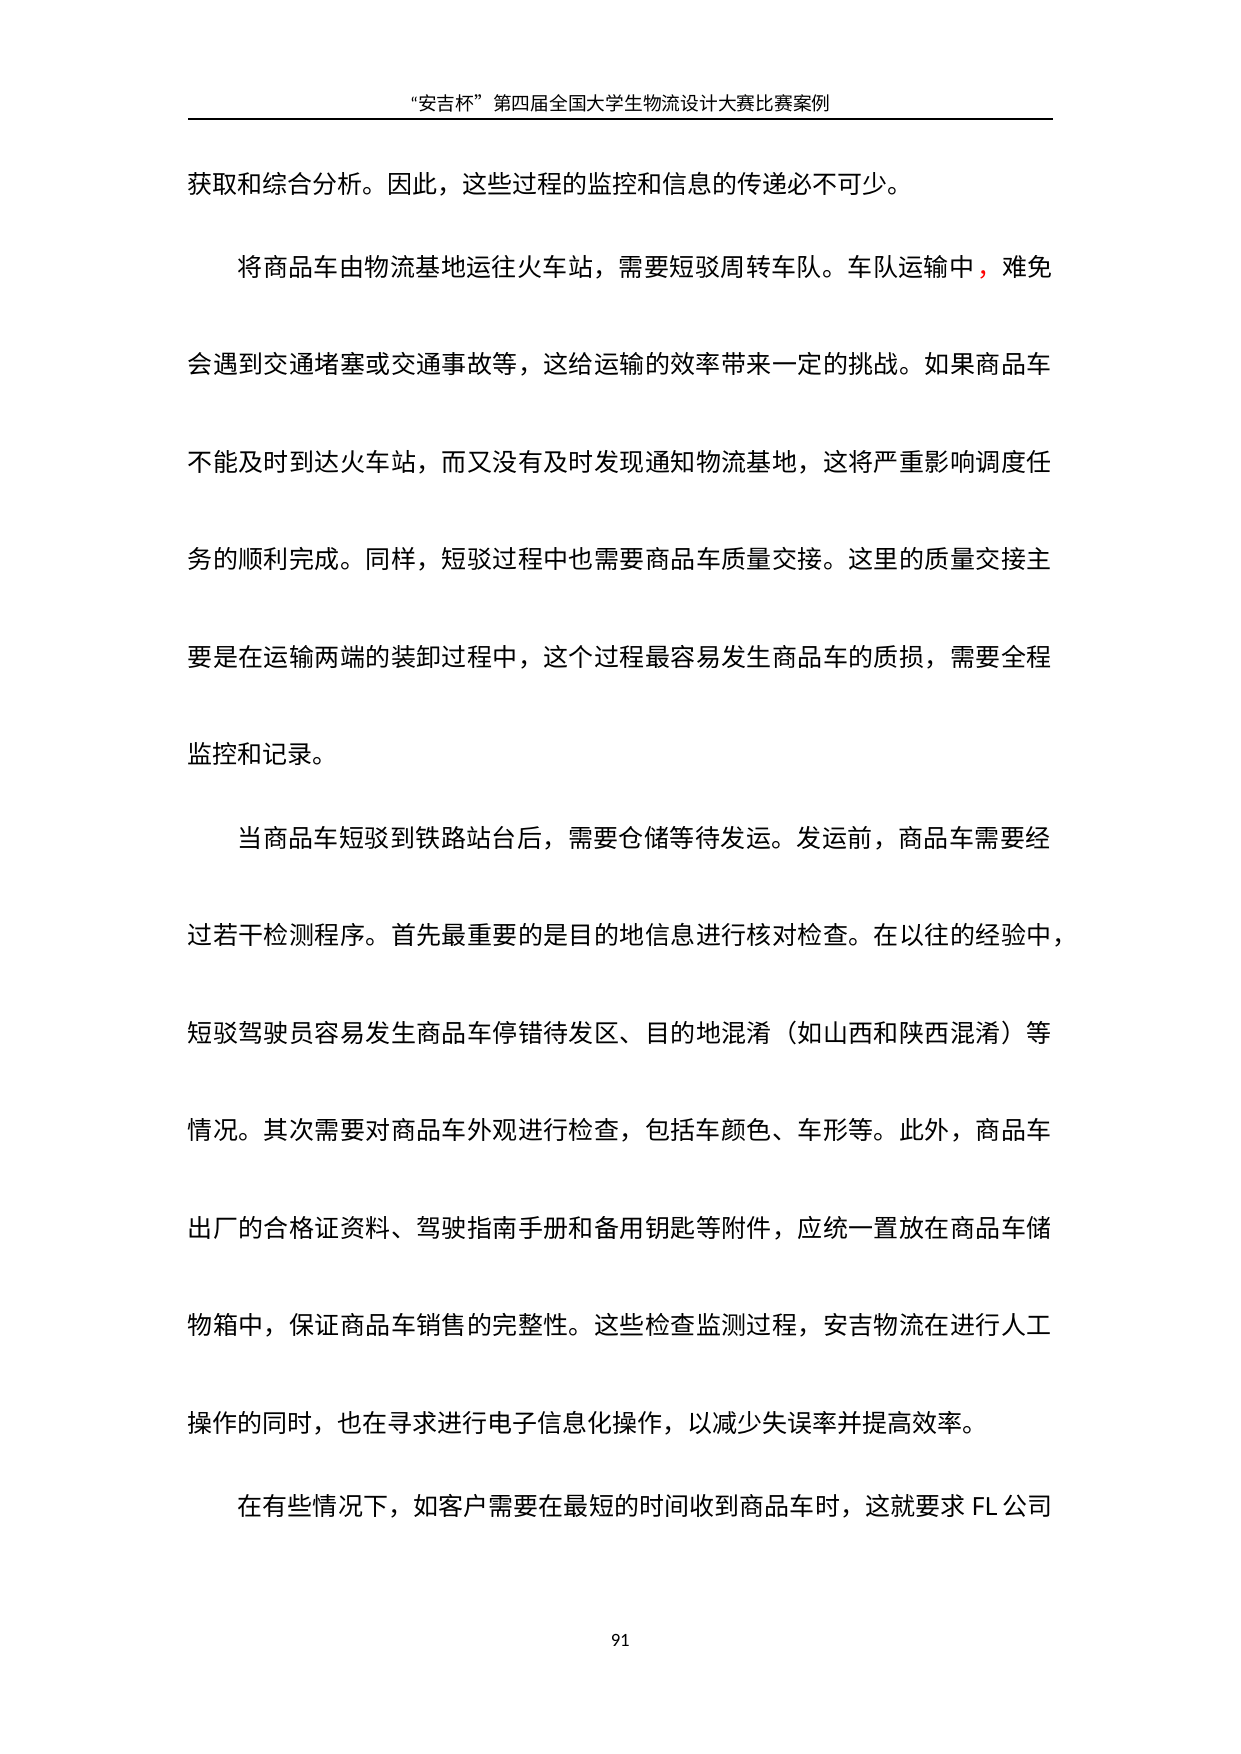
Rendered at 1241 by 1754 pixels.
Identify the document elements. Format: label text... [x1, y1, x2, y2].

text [187, 1472, 1053, 1537]
text 将商品车由物流基地运往火车站，需要短驳周转车队。车队运输中，难免会遇到交通堵塞或交通事故等，这给运输的效率带来一定的挑战。如果商品车不能及时到达火车站，而又没有及时发现通知物流基地，这将严重影响调度任务的顺利完成。同样，短驳过程中也需要商品车质量交接。这里的质量交接主要是在运输两端的装卸过程中，这个过程最容易发生商品车的质损，需要全程监控和记录。 [187, 233, 1053, 786]
text 当商品车短驳到铁路站台后，需要仓储等待发运。发运前，商品车需要经过若干检测程序。首先最重要的是目的地信息进行核对检查。在以往的经验中，短驳驾驶员容易发生商品车停错待发区、目的地混淆（如山西和陕西混淆）等情况。其次需要对商品车外观进行检查，包括车颜色、车形等。此外，商品车出厂的合格证资料、驾驶指南手册和备用钥匙等附件，应统一置放在商品车储物箱中，保证商品车销售的完整性。这些检查监测过程，安吉物流在进行人工操作的同时，也在寻求进行电子信息化操作，以减少失误率并提高效率。 [187, 804, 1053, 1454]
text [187, 150, 1053, 215]
